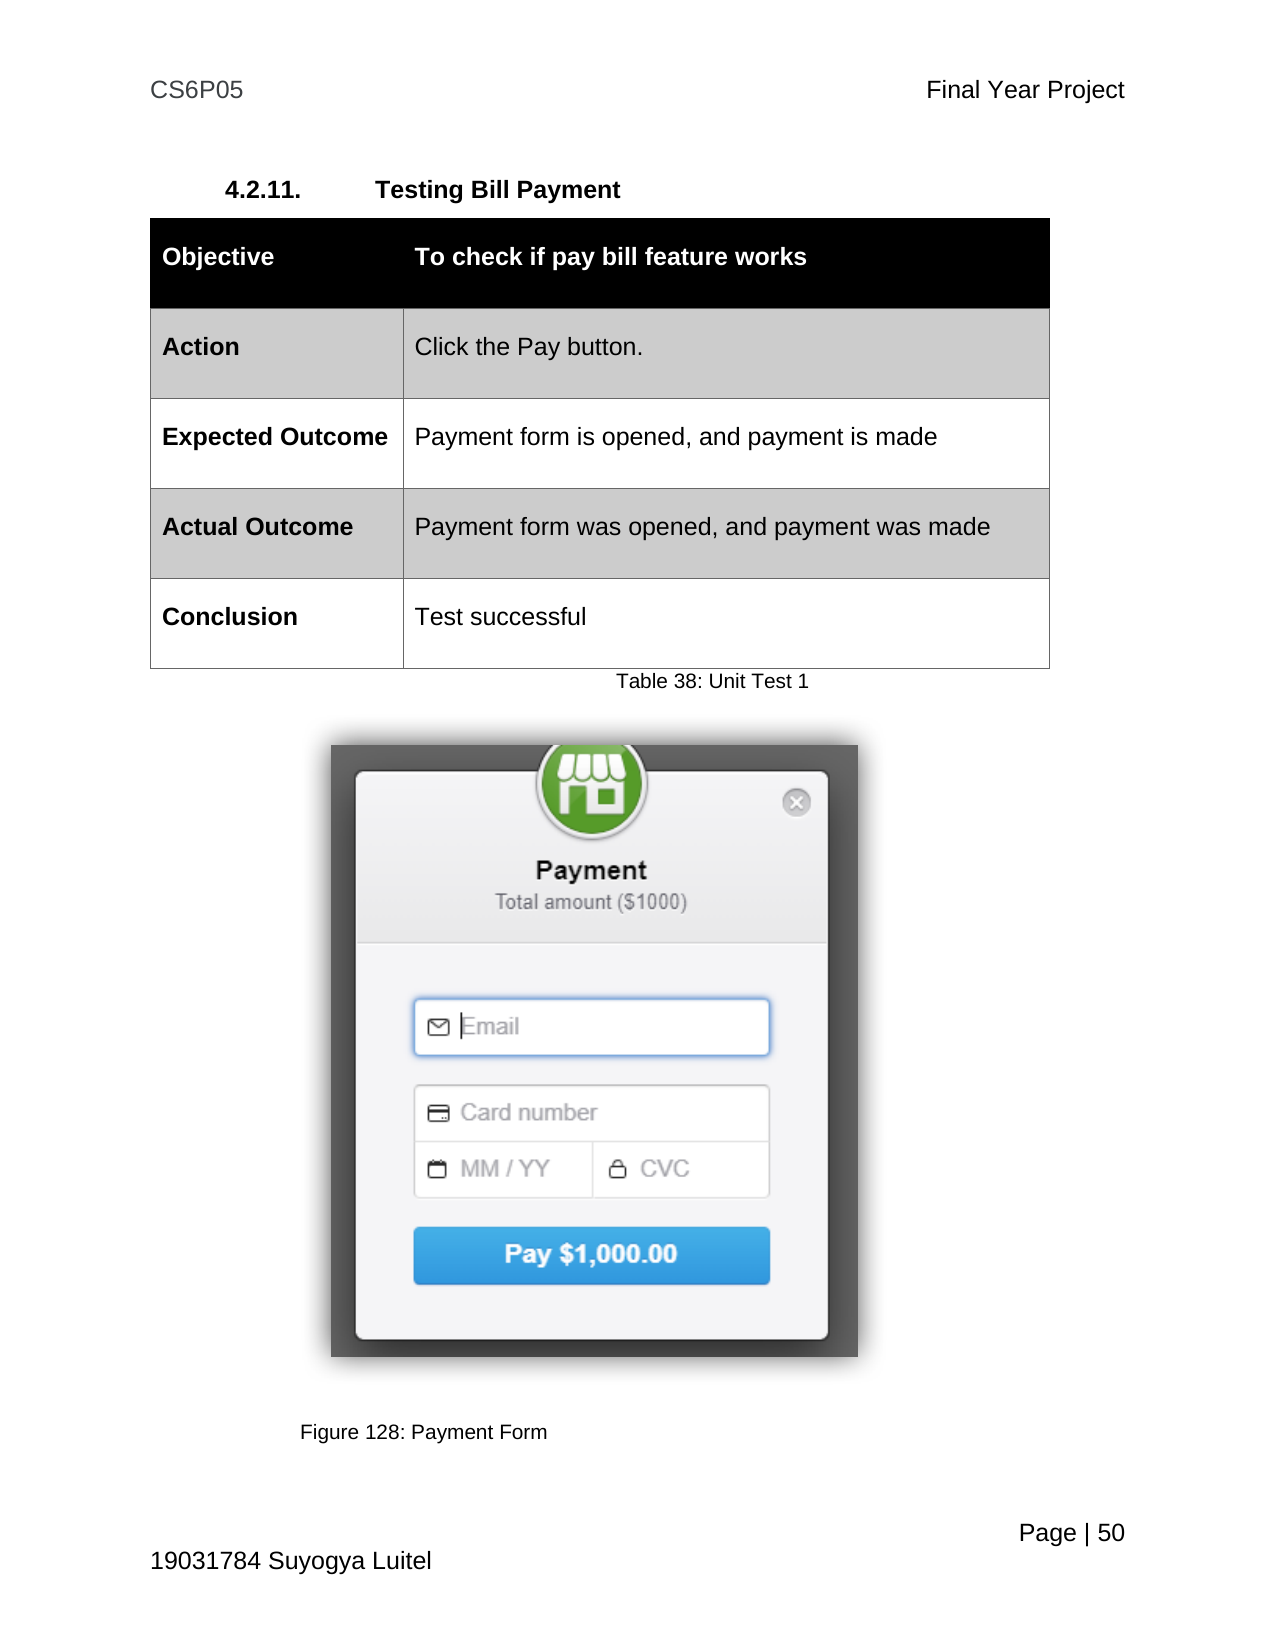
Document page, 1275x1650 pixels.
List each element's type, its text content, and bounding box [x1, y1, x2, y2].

picture [331, 745, 858, 1357]
table_cell Payment form was opened, and payment was made [404, 489, 1049, 578]
table_header To check if pay bill feature works [404, 219, 1049, 308]
table_cell Payment form is opened, and payment is made [404, 399, 1049, 488]
table_cell Action [151, 309, 403, 398]
table_cell Actual Outcome [151, 489, 403, 578]
table_header Objective [151, 219, 403, 308]
table_cell Click the Pay button. [404, 309, 1049, 398]
subtitle Testing Bill Payment [150, 175, 1125, 204]
table_cell Expected Outcome [151, 399, 403, 488]
table_cell Test successful [404, 579, 1049, 668]
table_cell Conclusion [151, 579, 403, 668]
